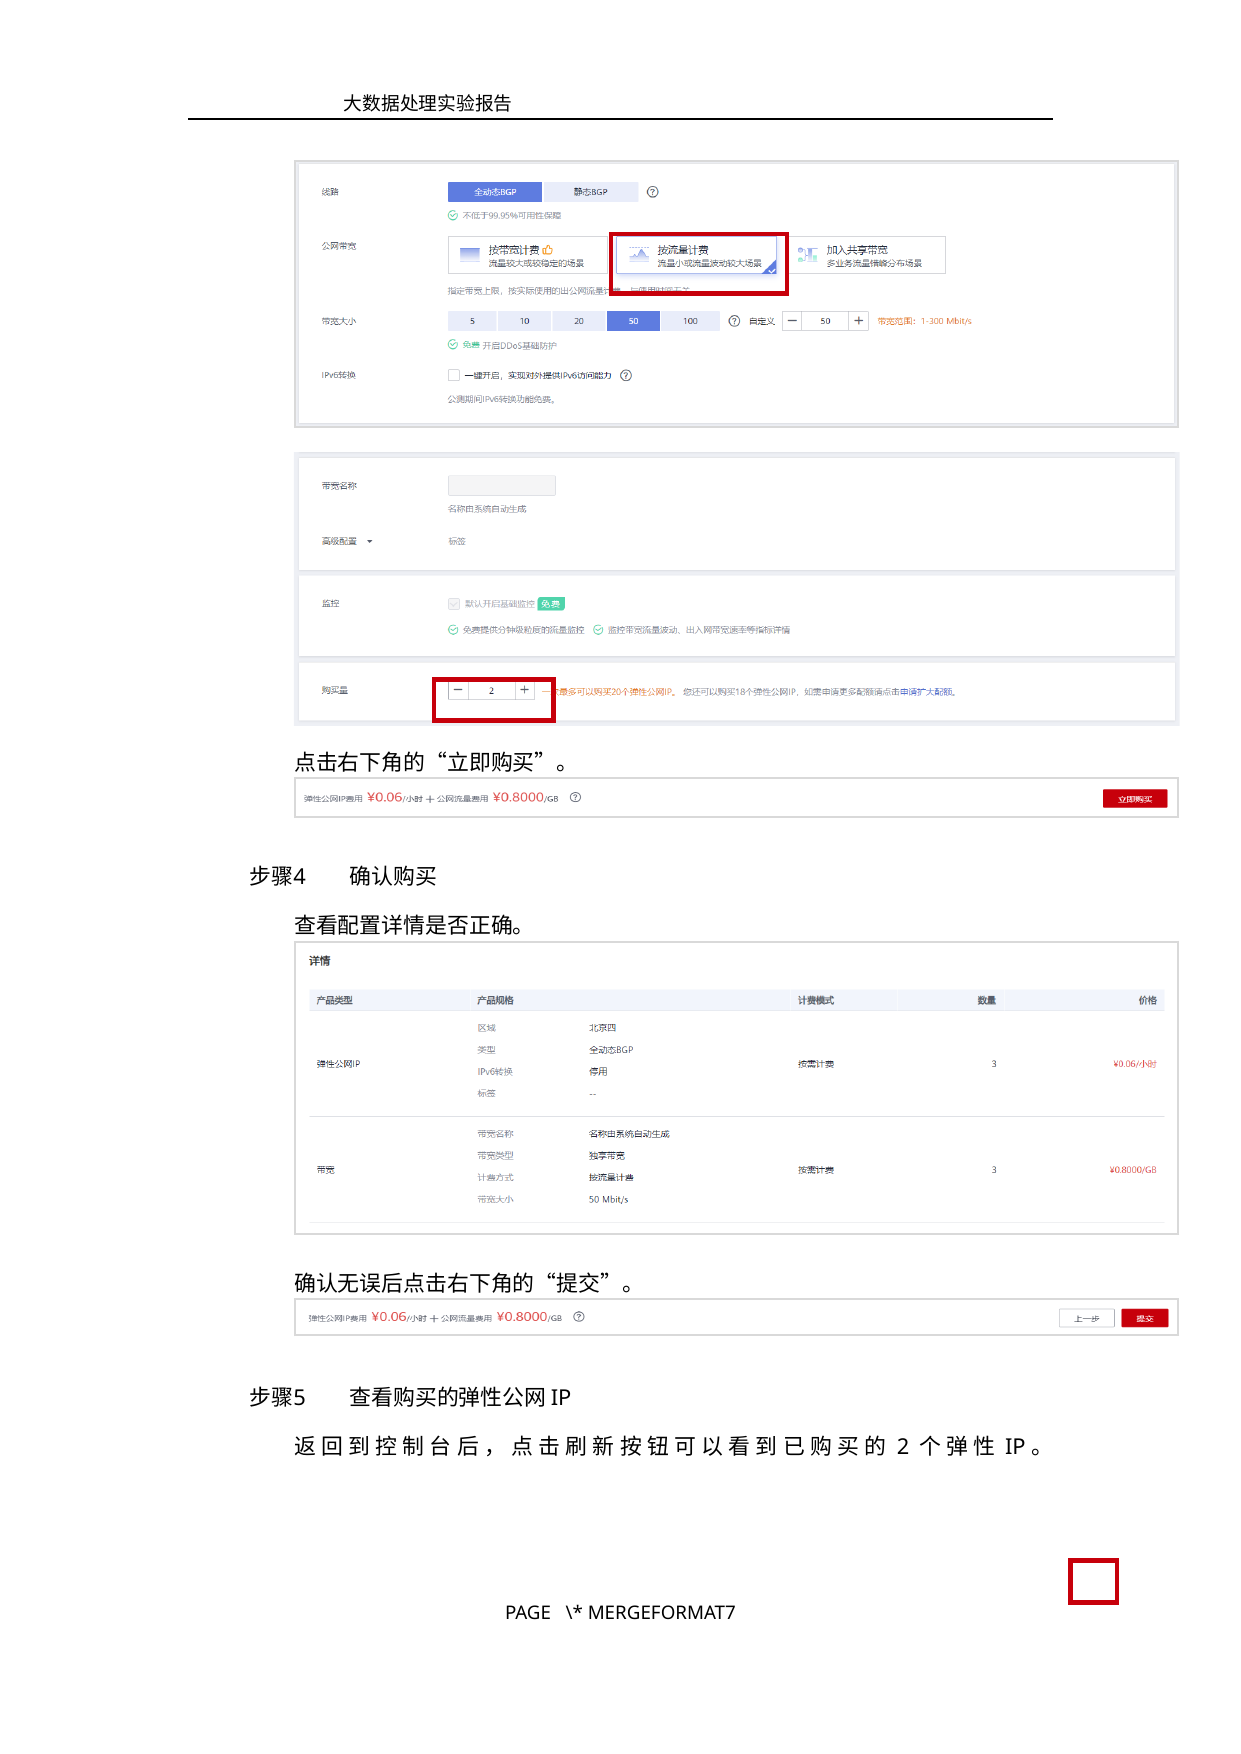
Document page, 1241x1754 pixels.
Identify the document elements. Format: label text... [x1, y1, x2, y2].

picture [296, 1300, 1177, 1334]
text 查看配置详情是否正确。 [294, 908, 1053, 941]
list 查看购买的弹性公网IP [306, 1380, 1053, 1412]
list 确认购买 [306, 859, 1053, 891]
text 返回到控制台后，点击刷新按钮可以看到已购买的2个弹性IP。 [294, 1429, 1053, 1461]
picture [293, 452, 1180, 726]
text 确认无误后点击右下角的“提交”。 [294, 1266, 1053, 1298]
picture [296, 162, 1177, 426]
picture [296, 779, 1177, 816]
picture [296, 943, 1177, 1233]
text 点击右下角的“立即购买”。 [294, 745, 1053, 777]
